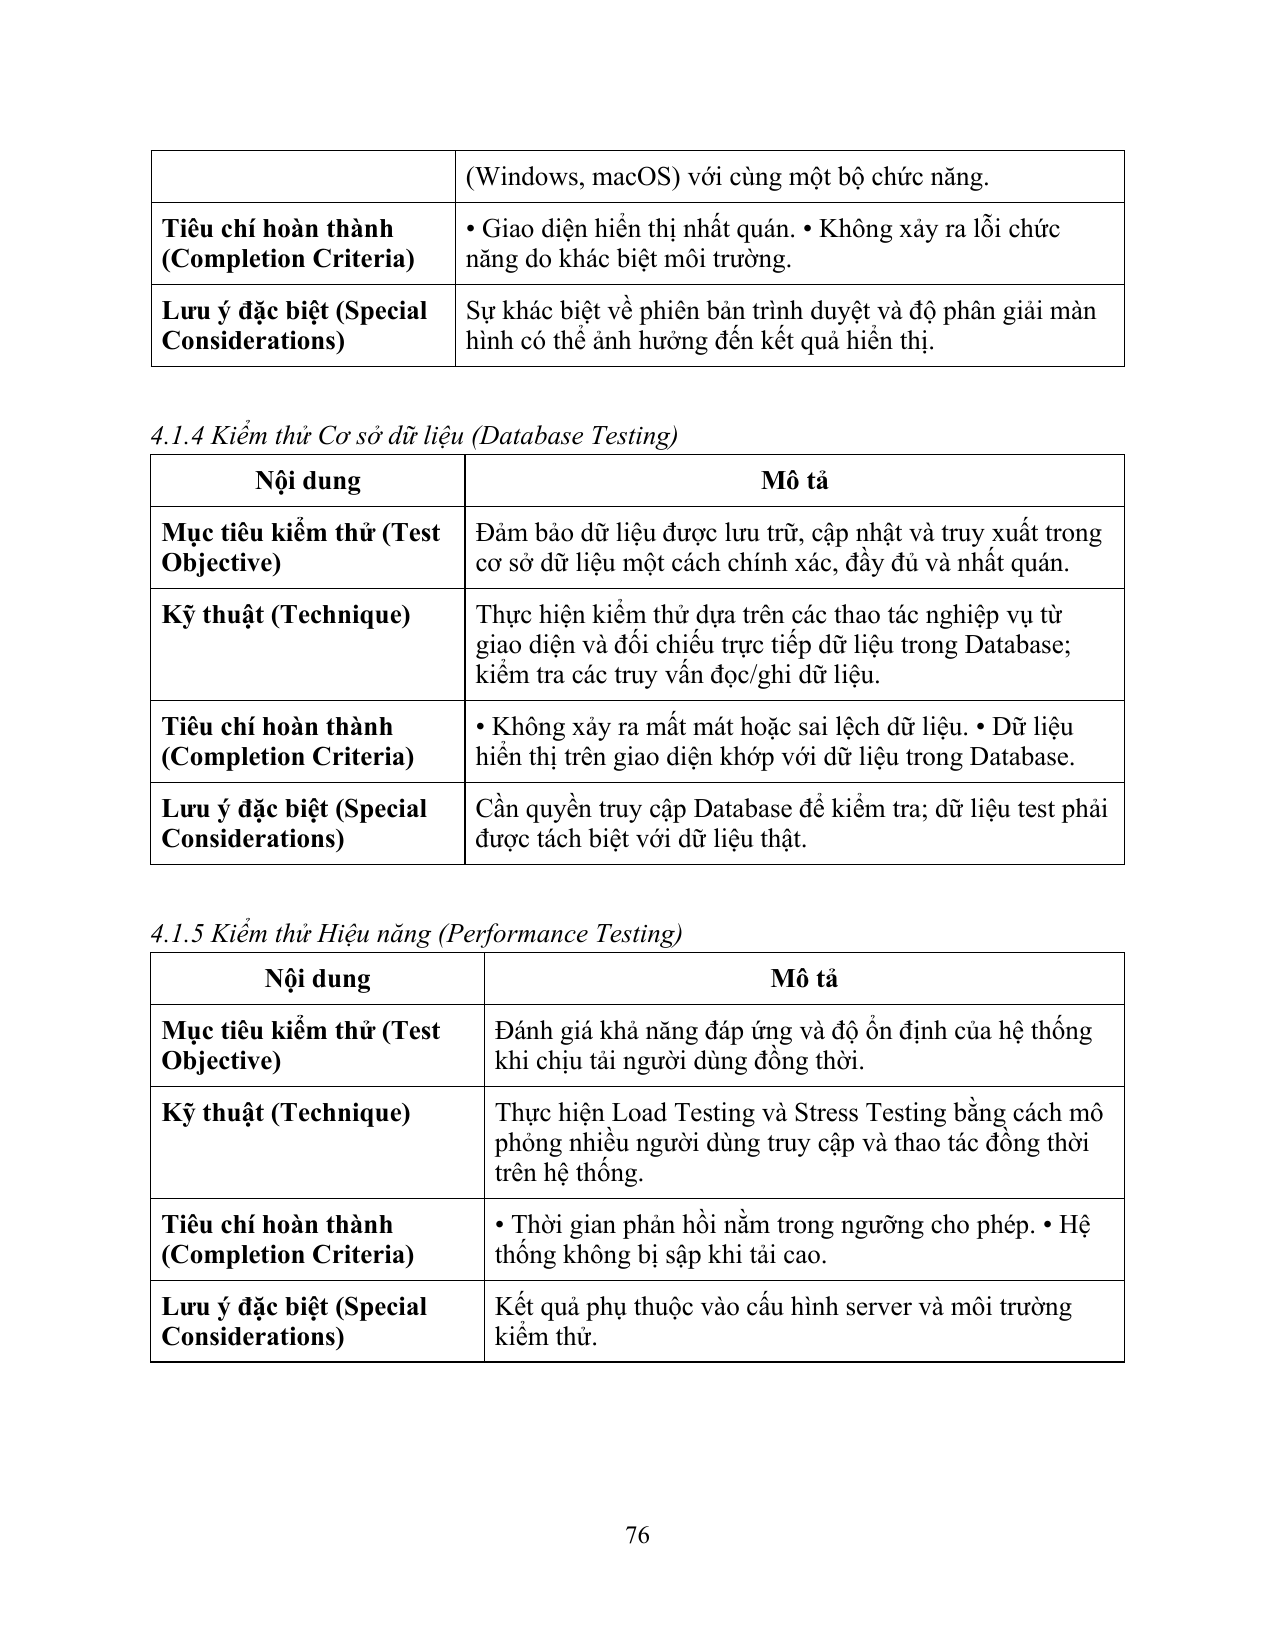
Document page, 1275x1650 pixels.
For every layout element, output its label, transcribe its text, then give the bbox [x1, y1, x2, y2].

table_cell Lưu ý đặc biệt (Special Considerations) [151, 783, 464, 863]
table_cell Mục tiêu kiểm thử (Test Objective) [151, 507, 464, 588]
table_cell • Thời gian phản hồi nằm trong ngưỡng cho phép. • Hệ thống không bị sập khi tải cao. [485, 1199, 1124, 1279]
table_cell Thực hiện Load Testing và Stress Testing bằng cách mô phỏng nhiều người dùng truy cập và thao tác đồng thời trên hệ thống. [485, 1087, 1124, 1198]
subtitle 4.1.5 Kiểm thử Hiệu năng (Performance Testing) [150, 918, 1125, 948]
table_cell • Không xảy ra mất mát hoặc sai lệch dữ liệu. • Dữ liệu hiển thị trên giao diện khớp với dữ liệu trong Database. [466, 701, 1124, 782]
table_cell Kết quả phụ thuộc vào cấu hình server và môi trường kiểm thử. [485, 1281, 1124, 1361]
table_header Mô tả [485, 953, 1124, 1004]
table_header Nội dung [151, 455, 464, 506]
subtitle 4.1.4 Kiểm thử Cơ sở dữ liệu (Database Testing) [150, 420, 1125, 450]
table_cell Lưu ý đặc biệt (Special Considerations) [152, 285, 455, 366]
table_cell Kỹ thuật (Technique) [151, 1087, 484, 1198]
table_cell Thực hiện kiểm thử dựa trên các thao tác nghiệp vụ từ giao diện và đối chiếu trực tiếp dữ liệu trong Database; kiểm tra các truy vấn đọc/ghi dữ liệu. [466, 589, 1124, 700]
table_cell Tiêu chí hoàn thành (Completion Criteria) [151, 701, 464, 782]
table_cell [456, 151, 1124, 202]
table_cell Cần quyền truy cập Database để kiểm tra; dữ liệu test phải được tách biệt với dữ liệu thật. [466, 783, 1124, 863]
table_cell Mục tiêu kiểm thử (Test Objective) [151, 1005, 484, 1086]
table_header Mô tả [466, 455, 1124, 506]
table_header Nội dung [151, 953, 484, 1004]
table_cell Lưu ý đặc biệt (Special Considerations) [151, 1281, 484, 1361]
table_cell Tiêu chí hoàn thành (Completion Criteria) [151, 1199, 484, 1279]
table_cell Kỹ thuật (Technique) [151, 589, 464, 700]
table_cell Đánh giá khả năng đáp ứng và độ ổn định của hệ thống khi chịu tải người dùng đồng thời. [485, 1005, 1124, 1086]
table_cell Sự khác biệt về phiên bản trình duyệt và độ phân giải màn hình có thể ảnh hưởng đến kết quả hiển thị. [456, 285, 1124, 366]
table_cell Đảm bảo dữ liệu được lưu trữ, cập nhật và truy xuất trong cơ sở dữ liệu một cách chính xác, đầy đủ và nhất quán. [466, 507, 1124, 588]
table_cell Tiêu chí hoàn thành (Completion Criteria) [152, 203, 455, 284]
table_cell • Giao diện hiển thị nhất quán. • Không xảy ra lỗi chức năng do khác biệt môi trường. [456, 203, 1124, 284]
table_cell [152, 151, 455, 202]
